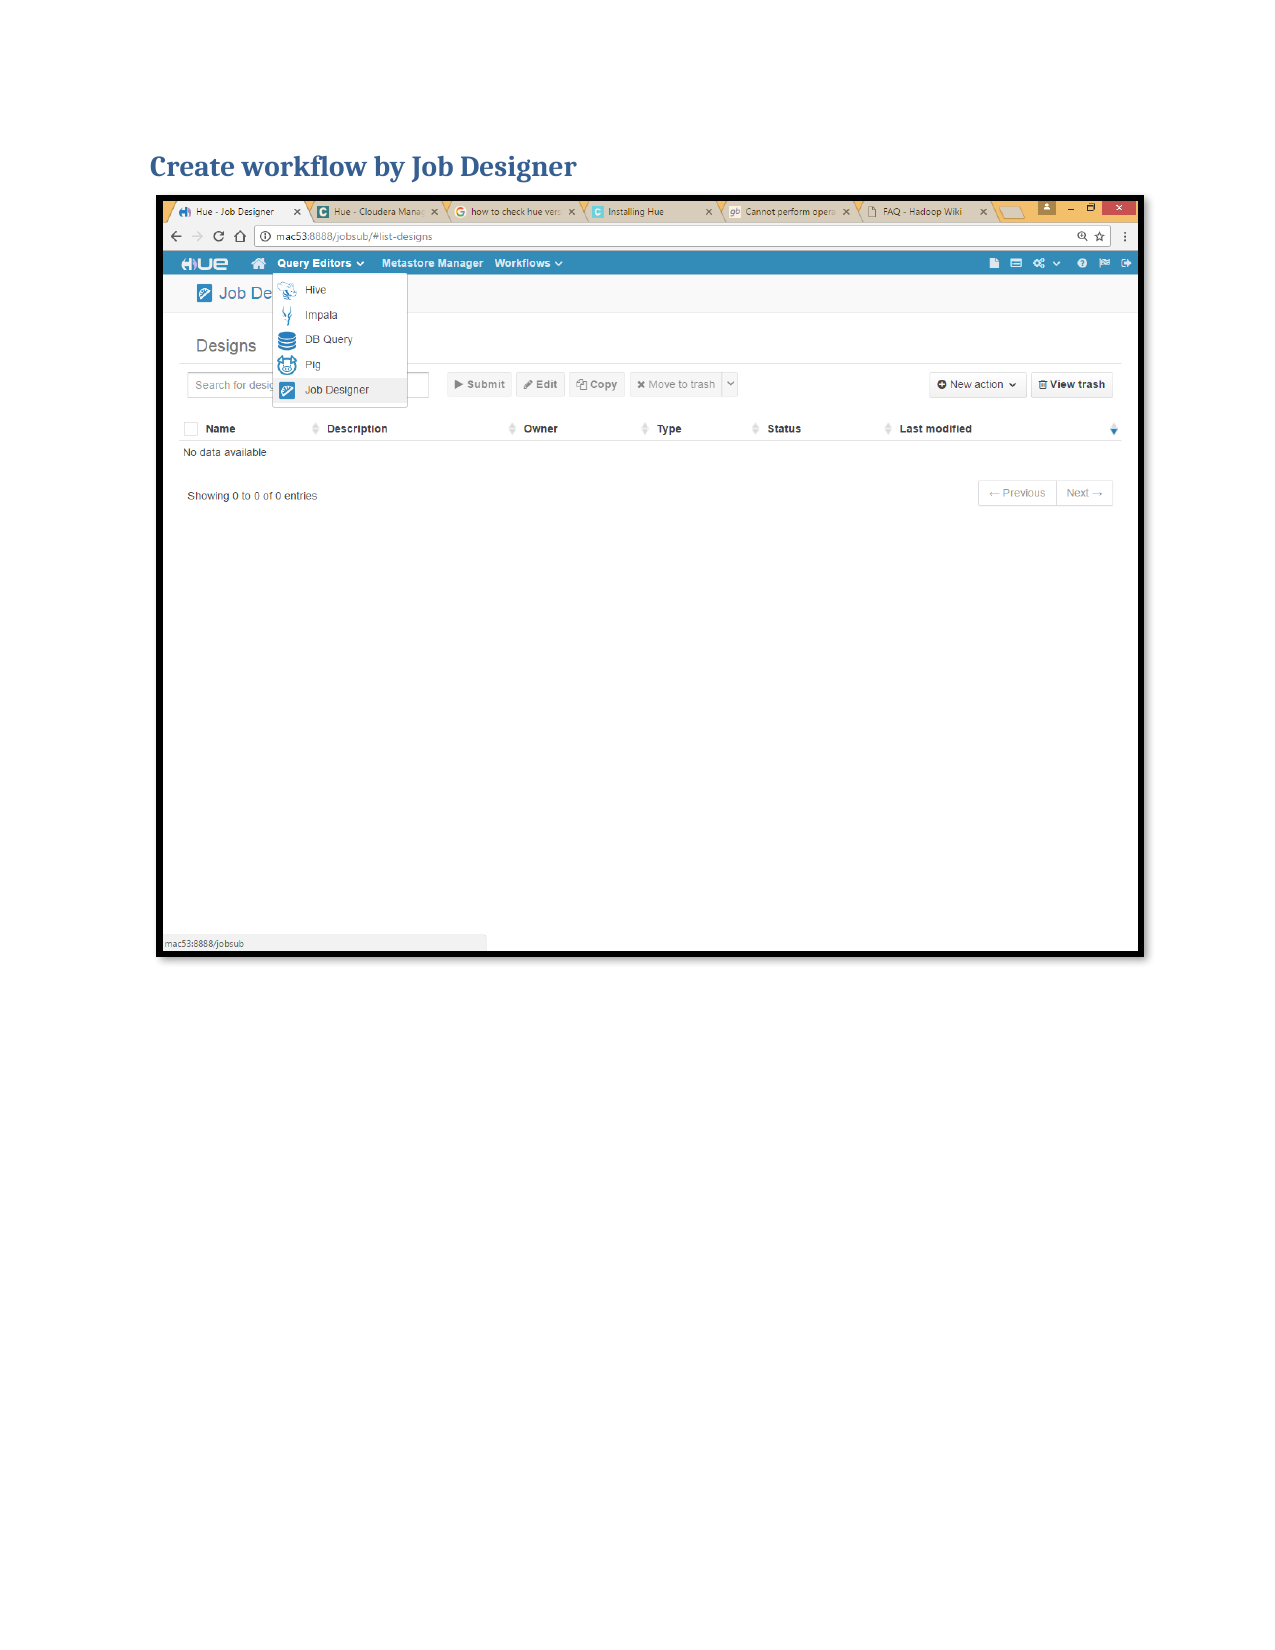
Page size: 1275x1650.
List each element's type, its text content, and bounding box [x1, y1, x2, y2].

picture [163, 201, 1138, 951]
subtitle Create workflow by Job Designer [150, 150, 1125, 183]
